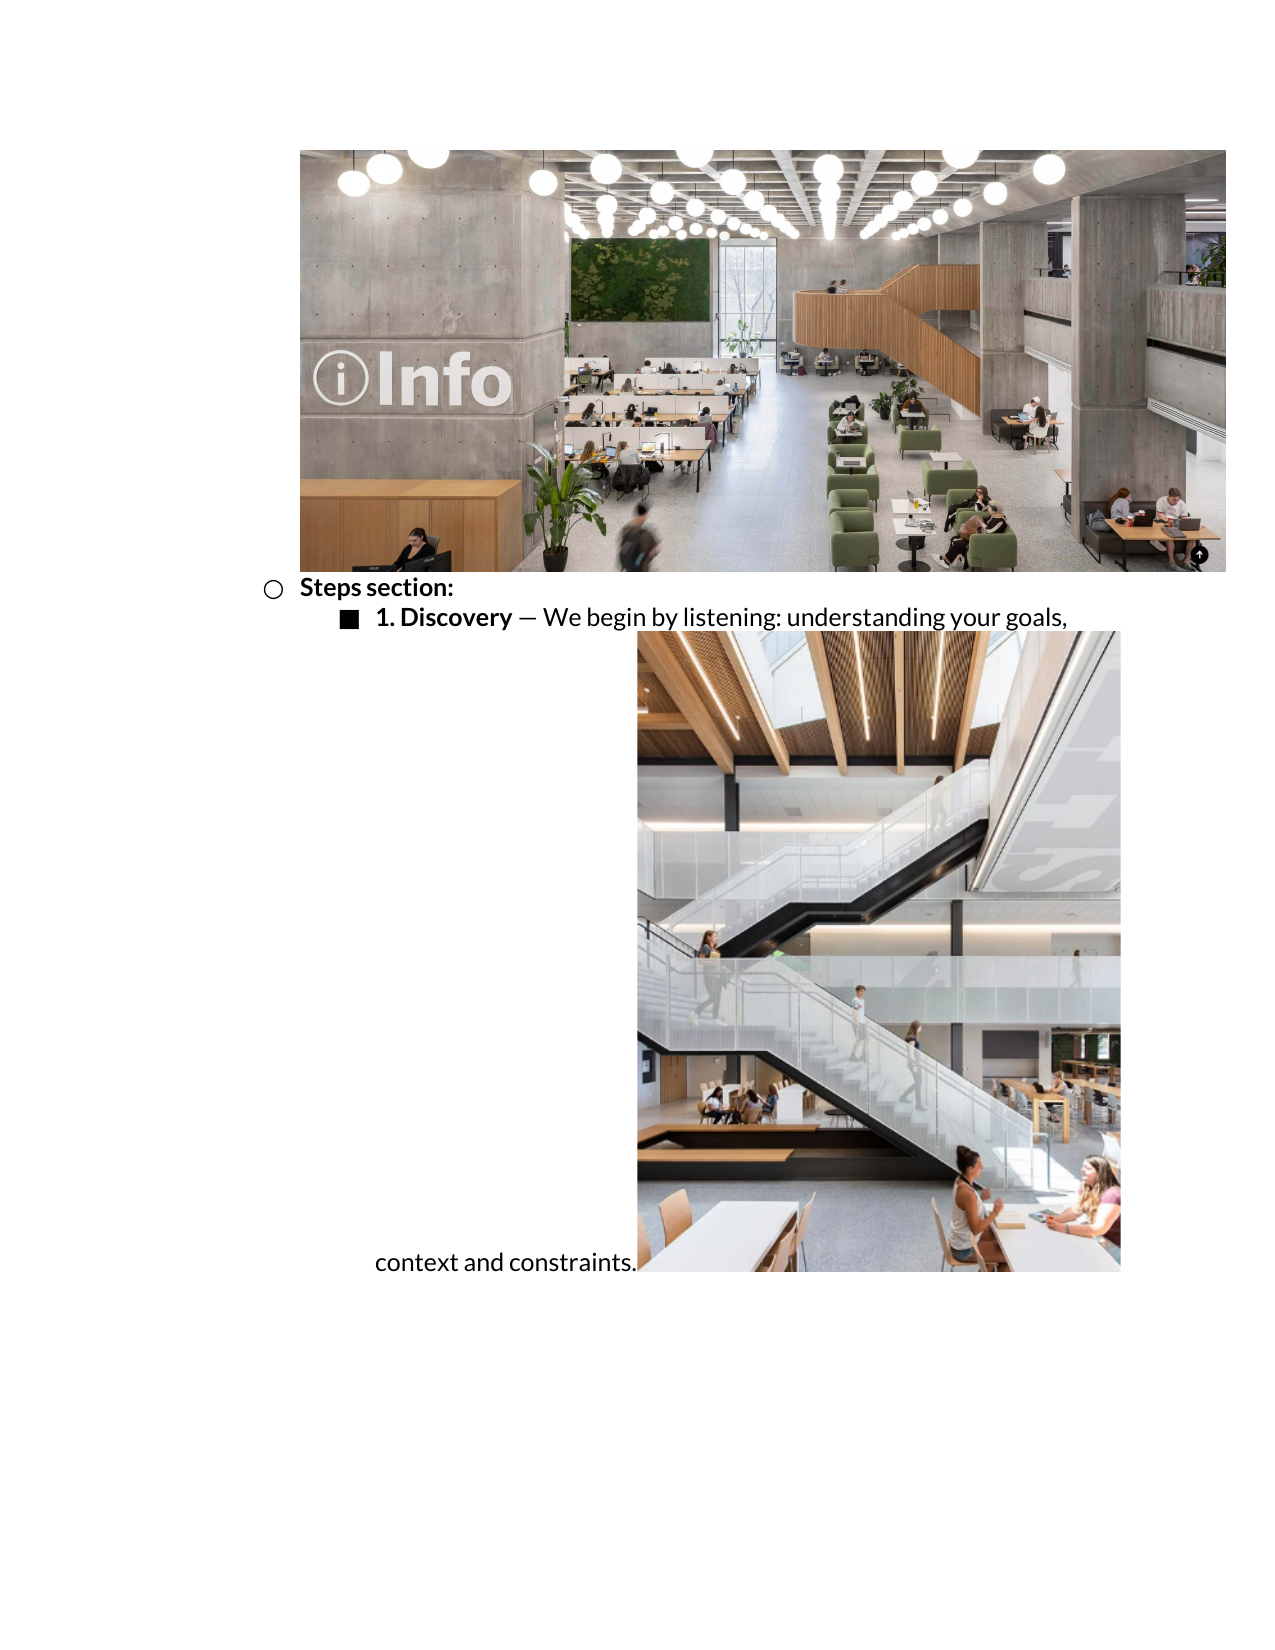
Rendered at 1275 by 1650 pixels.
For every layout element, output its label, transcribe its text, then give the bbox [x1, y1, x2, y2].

picture [637, 631, 1121, 1272]
list Steps section: [262, 571, 1125, 601]
picture [300, 150, 1226, 572]
